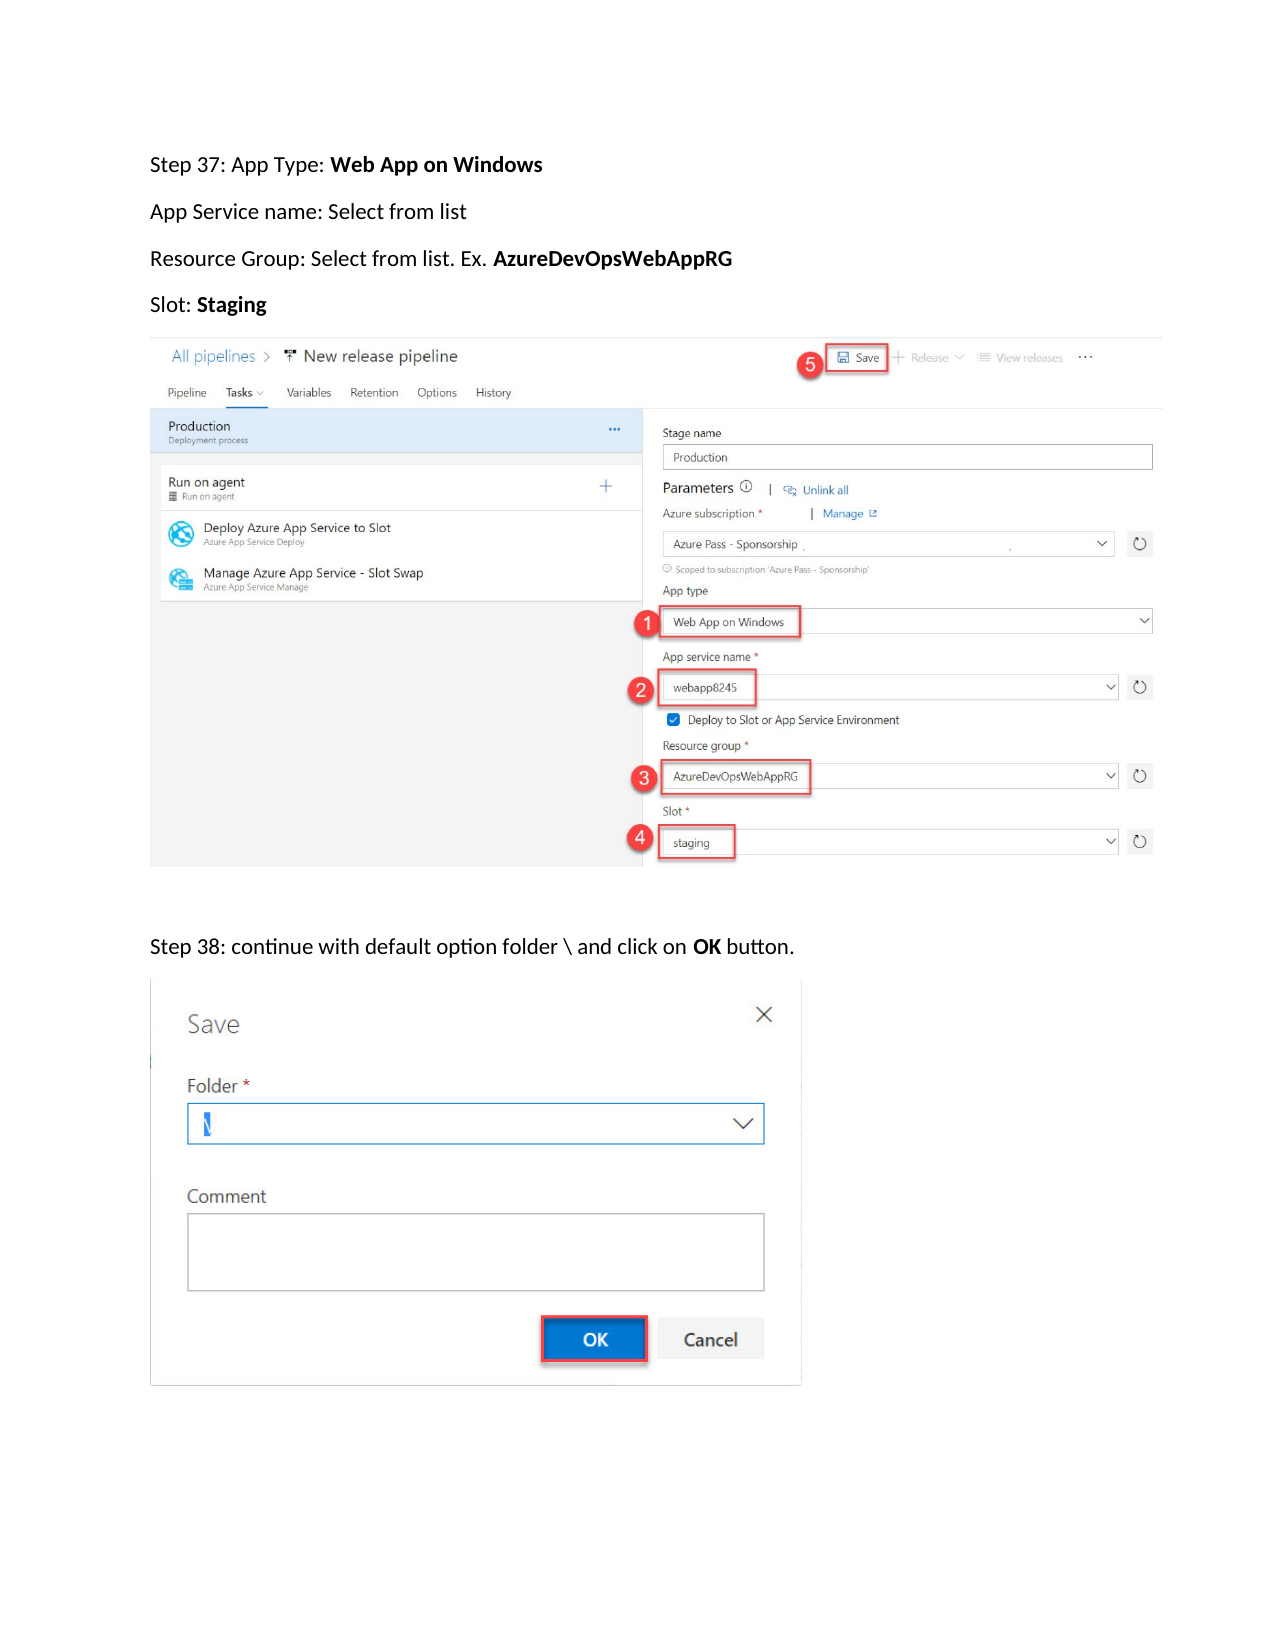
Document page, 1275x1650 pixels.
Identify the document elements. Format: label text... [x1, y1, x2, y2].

text Step 38: continue with default option folder \ and click on OK button. [150, 932, 1125, 960]
picture [150, 978, 802, 1386]
picture [150, 337, 1162, 867]
text Step 37: App Type: Web App on Windows [150, 150, 1125, 178]
text Resource Group: Select from list. Ex. AzureDevOpsWebAppRG [150, 244, 1125, 272]
text App Service name: Select from list [150, 197, 1125, 225]
text Slot: Staging [150, 291, 1125, 319]
